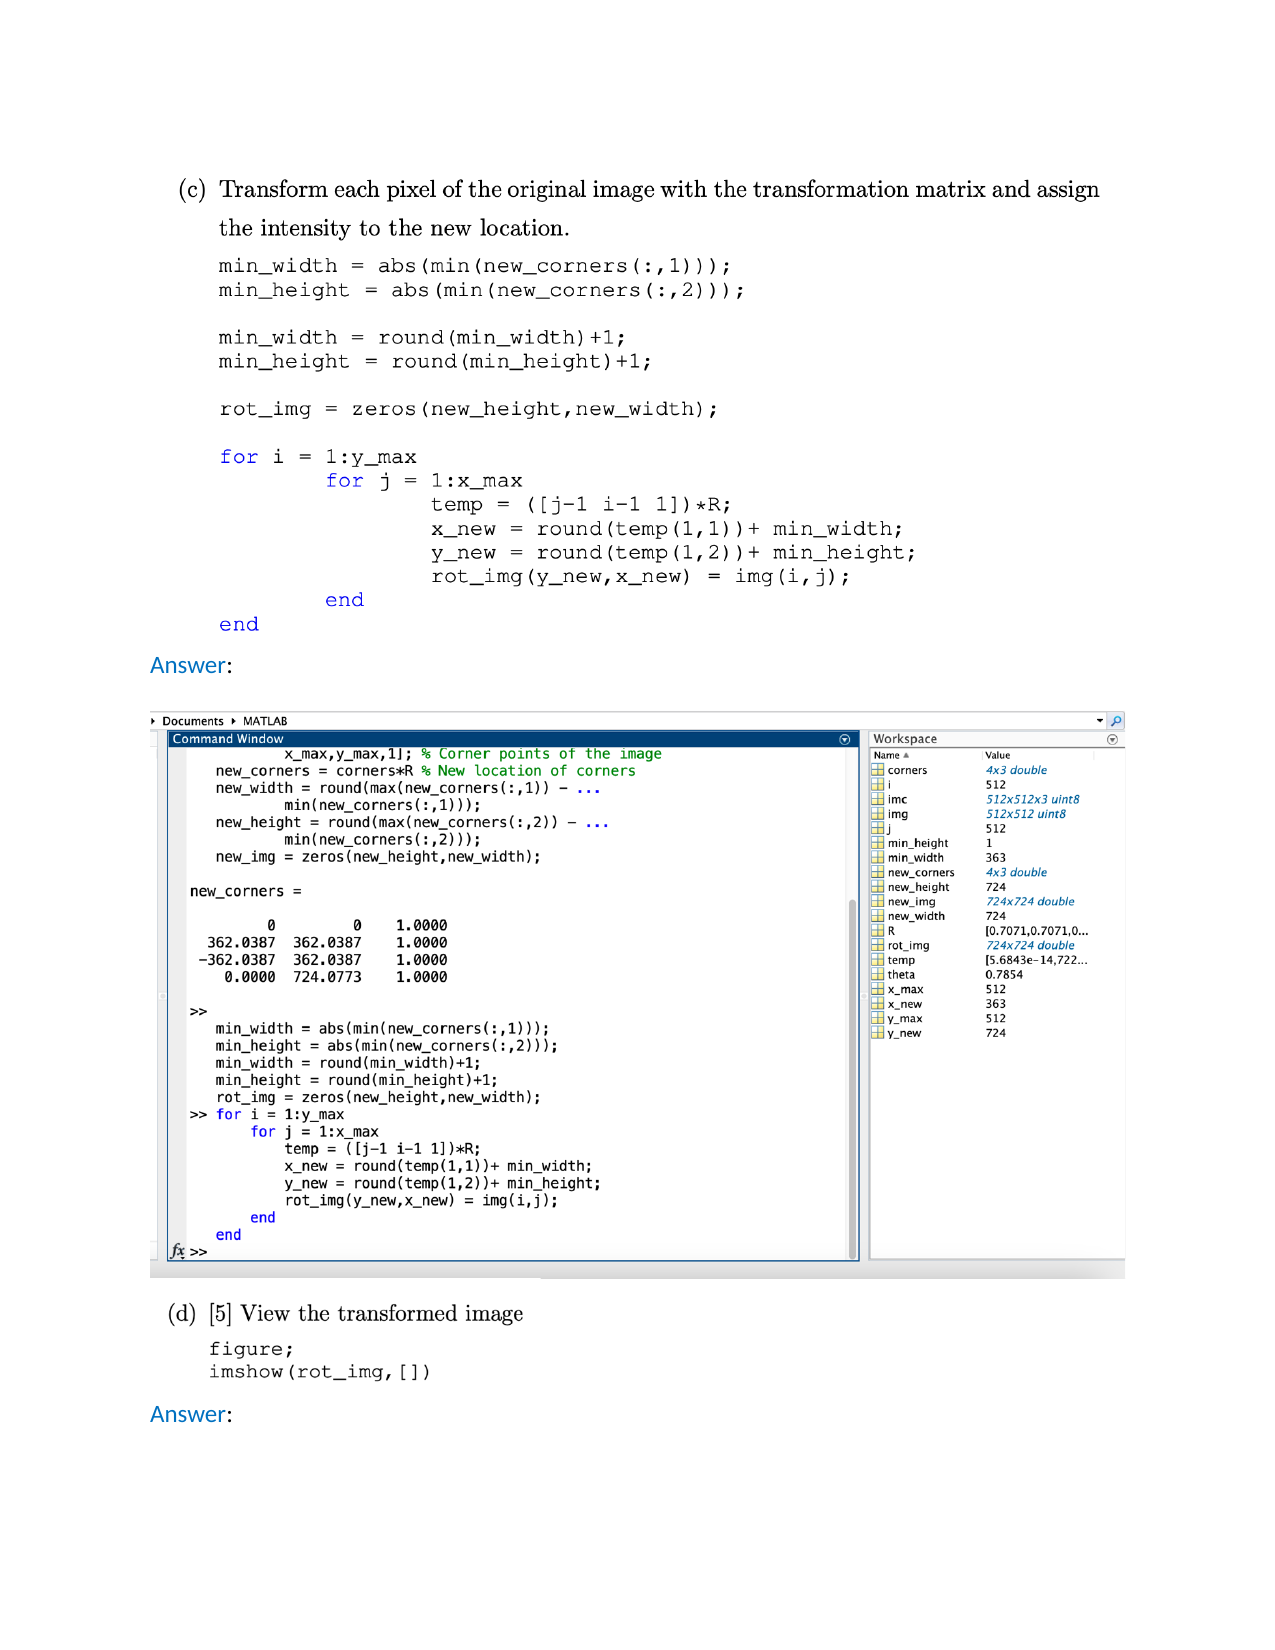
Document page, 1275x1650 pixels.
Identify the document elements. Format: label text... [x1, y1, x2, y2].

picture [150, 150, 1125, 650]
text Answer: [150, 1398, 1125, 1429]
text Answer: [150, 650, 1125, 680]
picture [150, 710, 1125, 1399]
